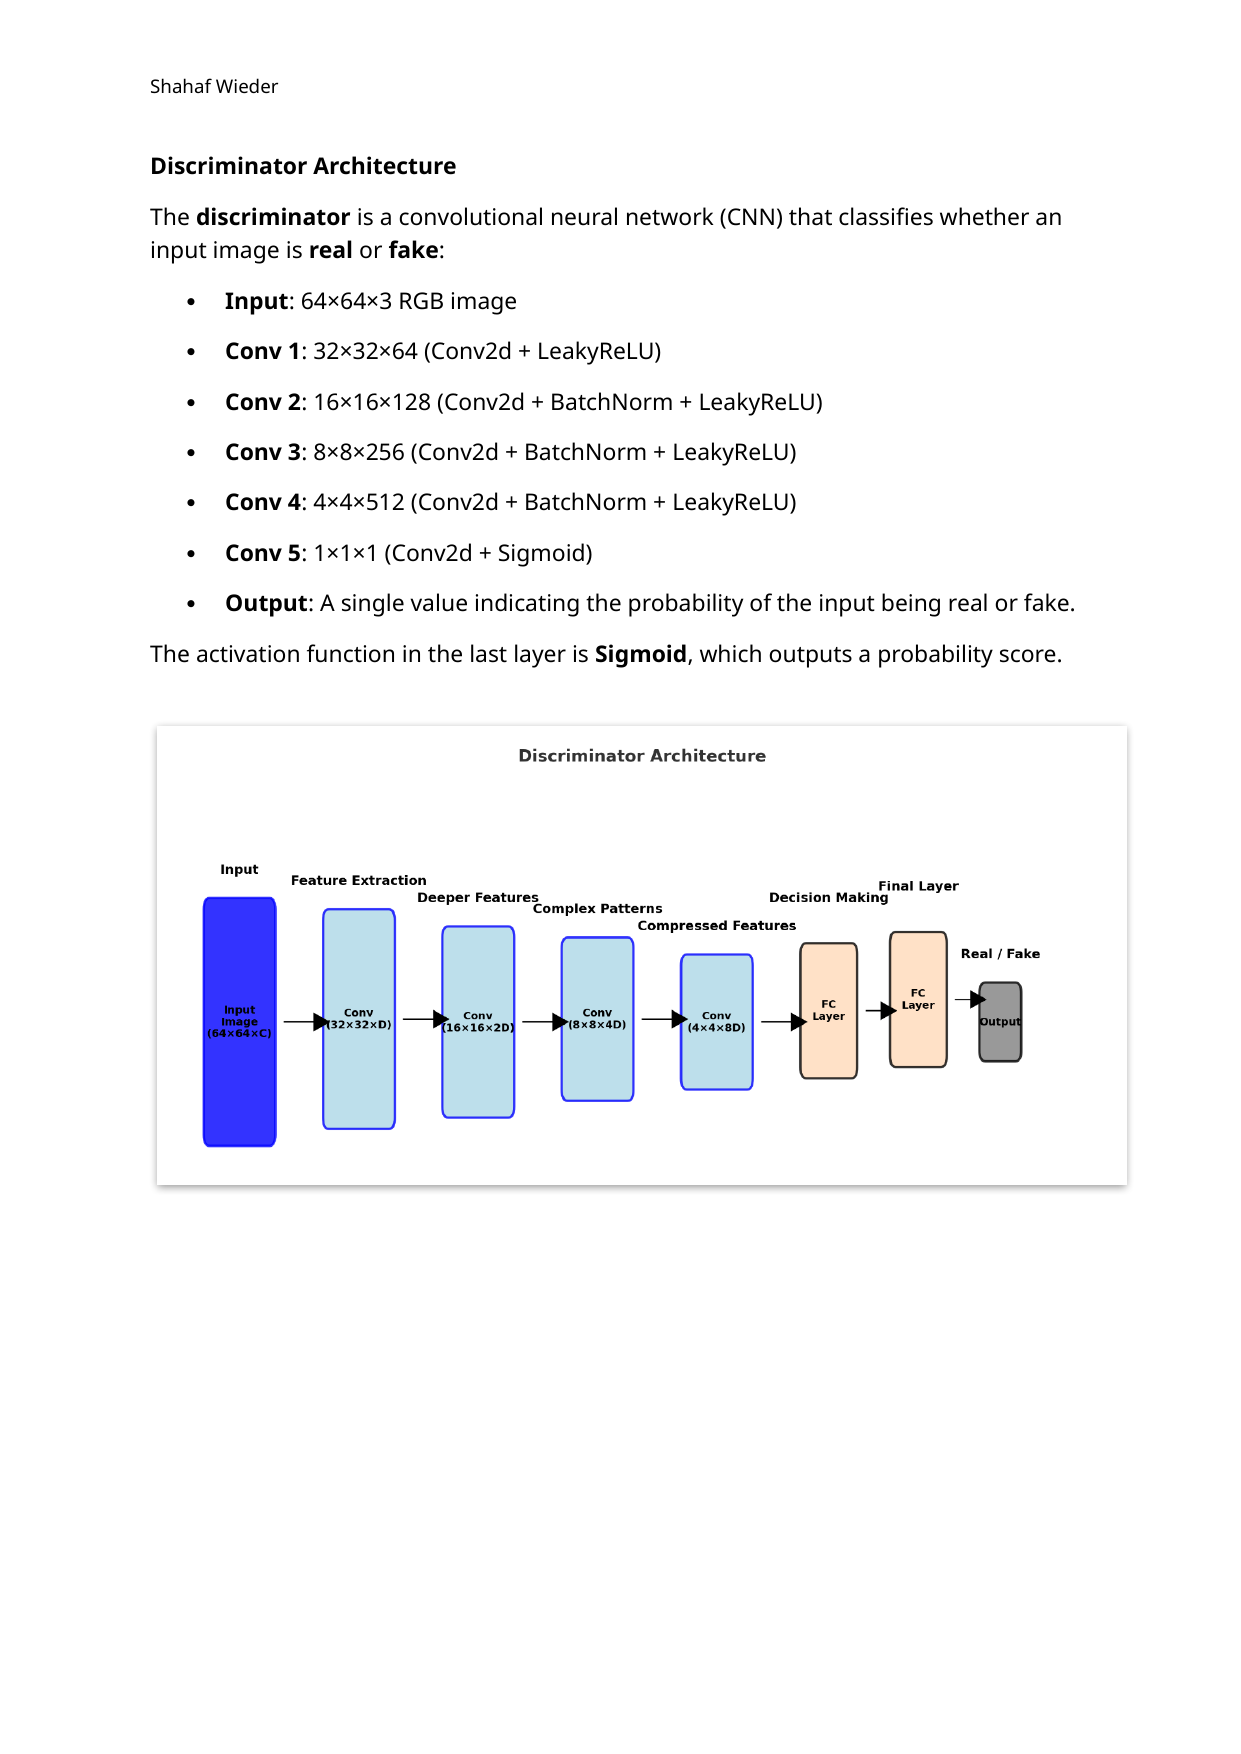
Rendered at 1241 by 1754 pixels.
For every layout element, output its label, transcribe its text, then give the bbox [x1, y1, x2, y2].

list Conv 4: 4×4×512 (Conv2d + BatchNorm + LeakyReLU) [187, 486, 1090, 517]
list Conv 3: 8×8×256 (Conv2d + BatchNorm + LeakyReLU) [187, 436, 1090, 467]
list Conv 5: 1×1×1 (Conv2d + Sigmoid) [187, 537, 1090, 568]
list Output: A single value indicating the probability of the input being real or fake. [187, 587, 1090, 618]
text The activation function in the last layer is Sigmoid, which outputs a probability score. [150, 637, 1090, 702]
list Input: 64×64×3 RGB image [187, 284, 1090, 316]
list Conv 2: 16×16×128 (Conv2d + BatchNorm + LeakyReLU) [187, 385, 1090, 417]
text Discriminator Architecture [150, 150, 1090, 181]
picture [172, 740, 1112, 1170]
text The discriminator is a convolutional neural network (CNN) that classifies whether an input image is real or fake: [150, 200, 1090, 265]
list Conv 1: 32×32×64 (Conv2d + LeakyReLU) [187, 335, 1090, 366]
